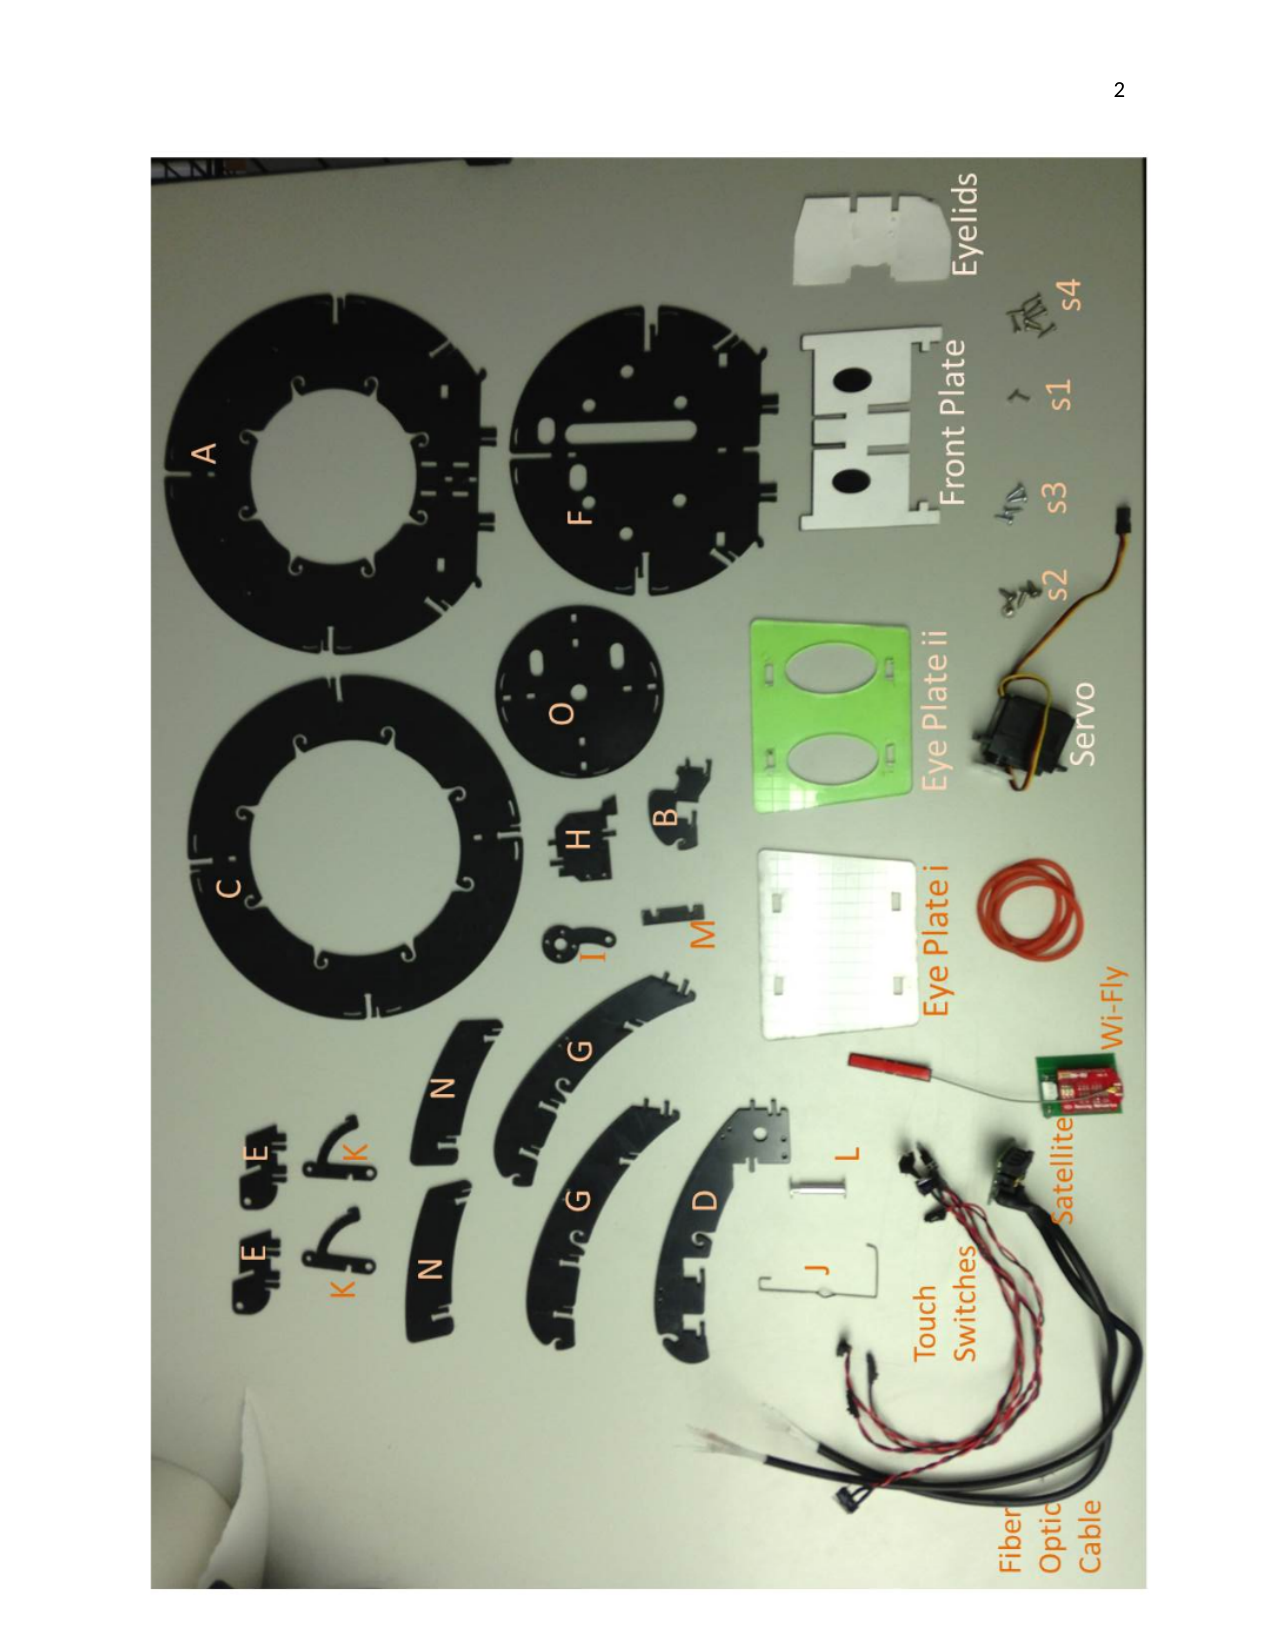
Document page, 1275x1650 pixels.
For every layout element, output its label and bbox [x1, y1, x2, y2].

picture [152, 151, 1151, 1594]
